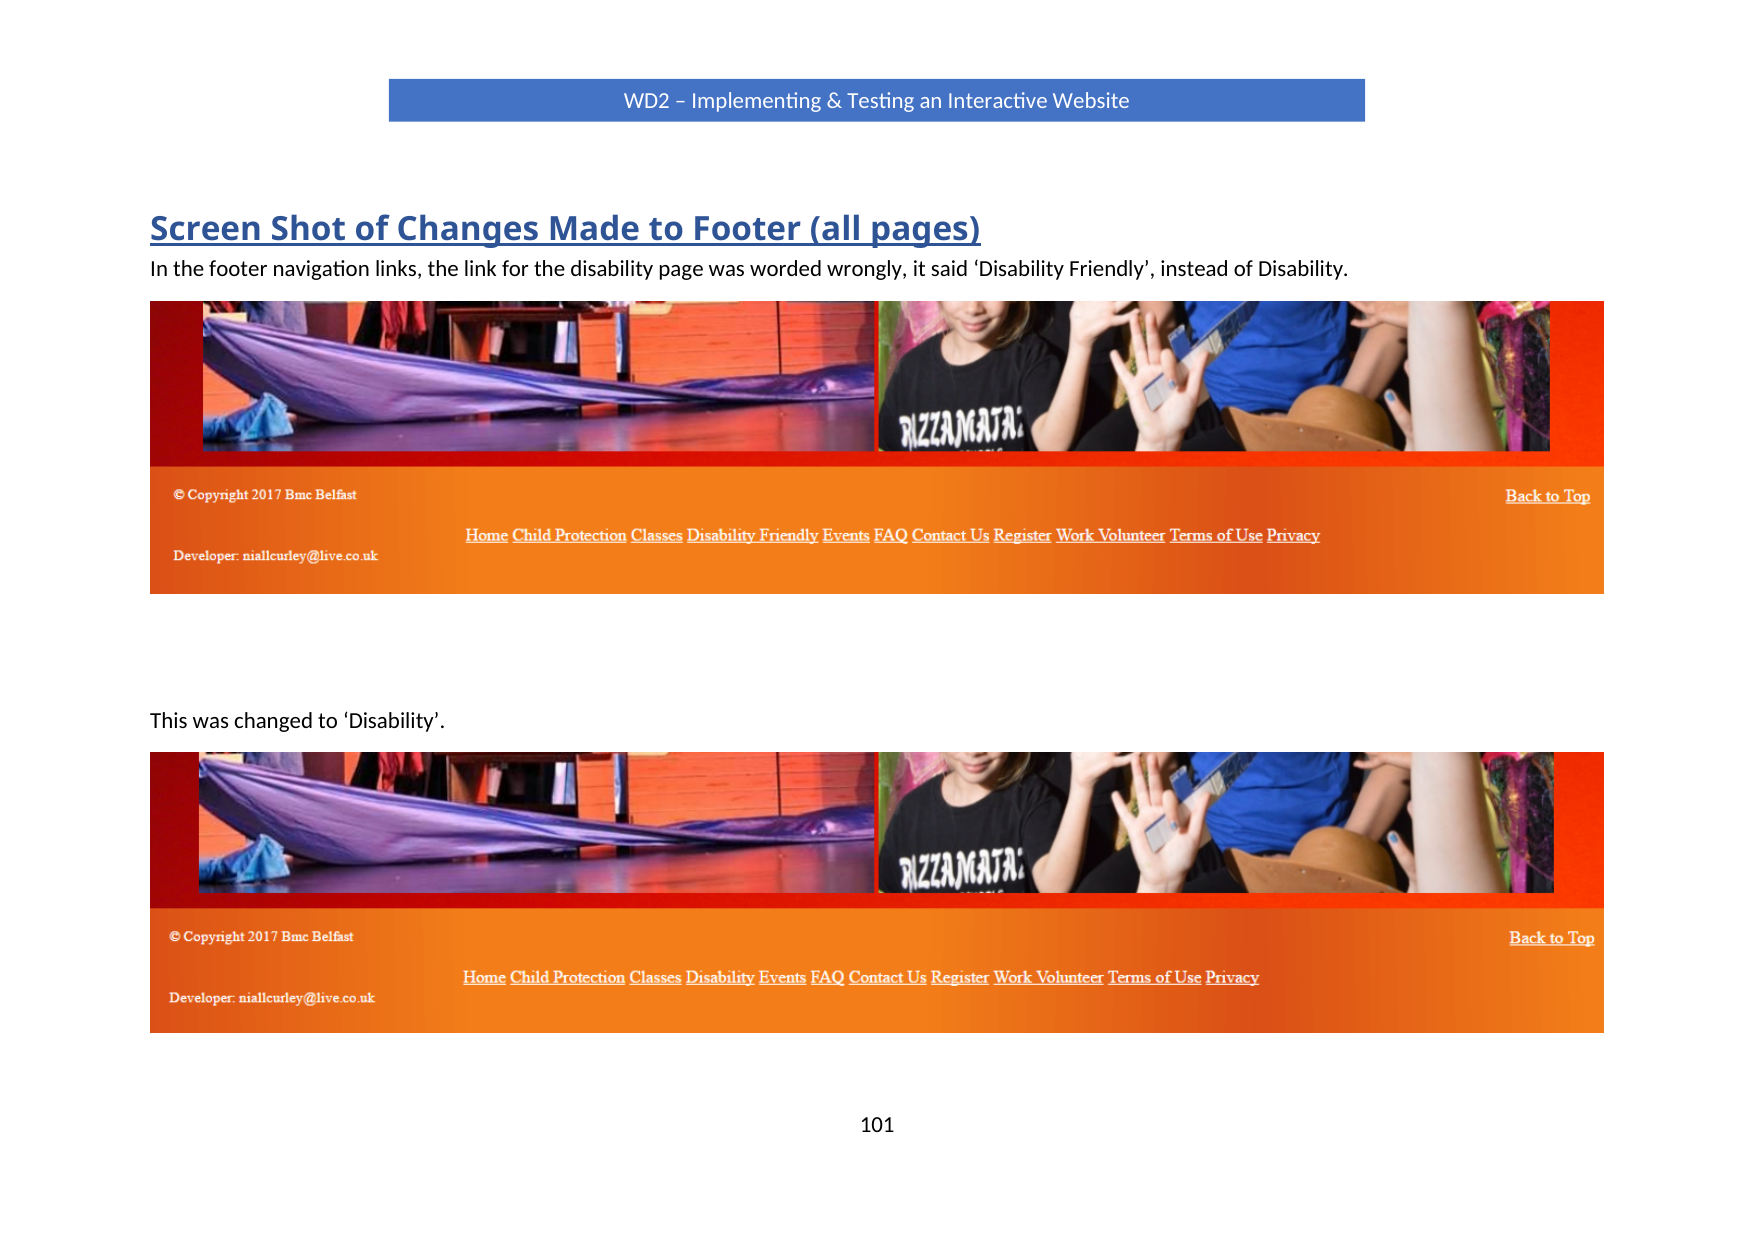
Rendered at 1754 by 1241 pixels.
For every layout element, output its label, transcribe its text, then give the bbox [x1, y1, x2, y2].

picture [150, 301, 1604, 594]
text In the footer navigation links, the link for the disability page was worded wrongly, it said ‘Disability Friendly’, instead of Disability. [150, 254, 1604, 282]
text This was changed to ‘Disability’. [150, 706, 1604, 734]
subtitle Screen Shot of Changes Made to Footer (all pages) [150, 205, 1604, 251]
picture [150, 752, 1604, 1033]
